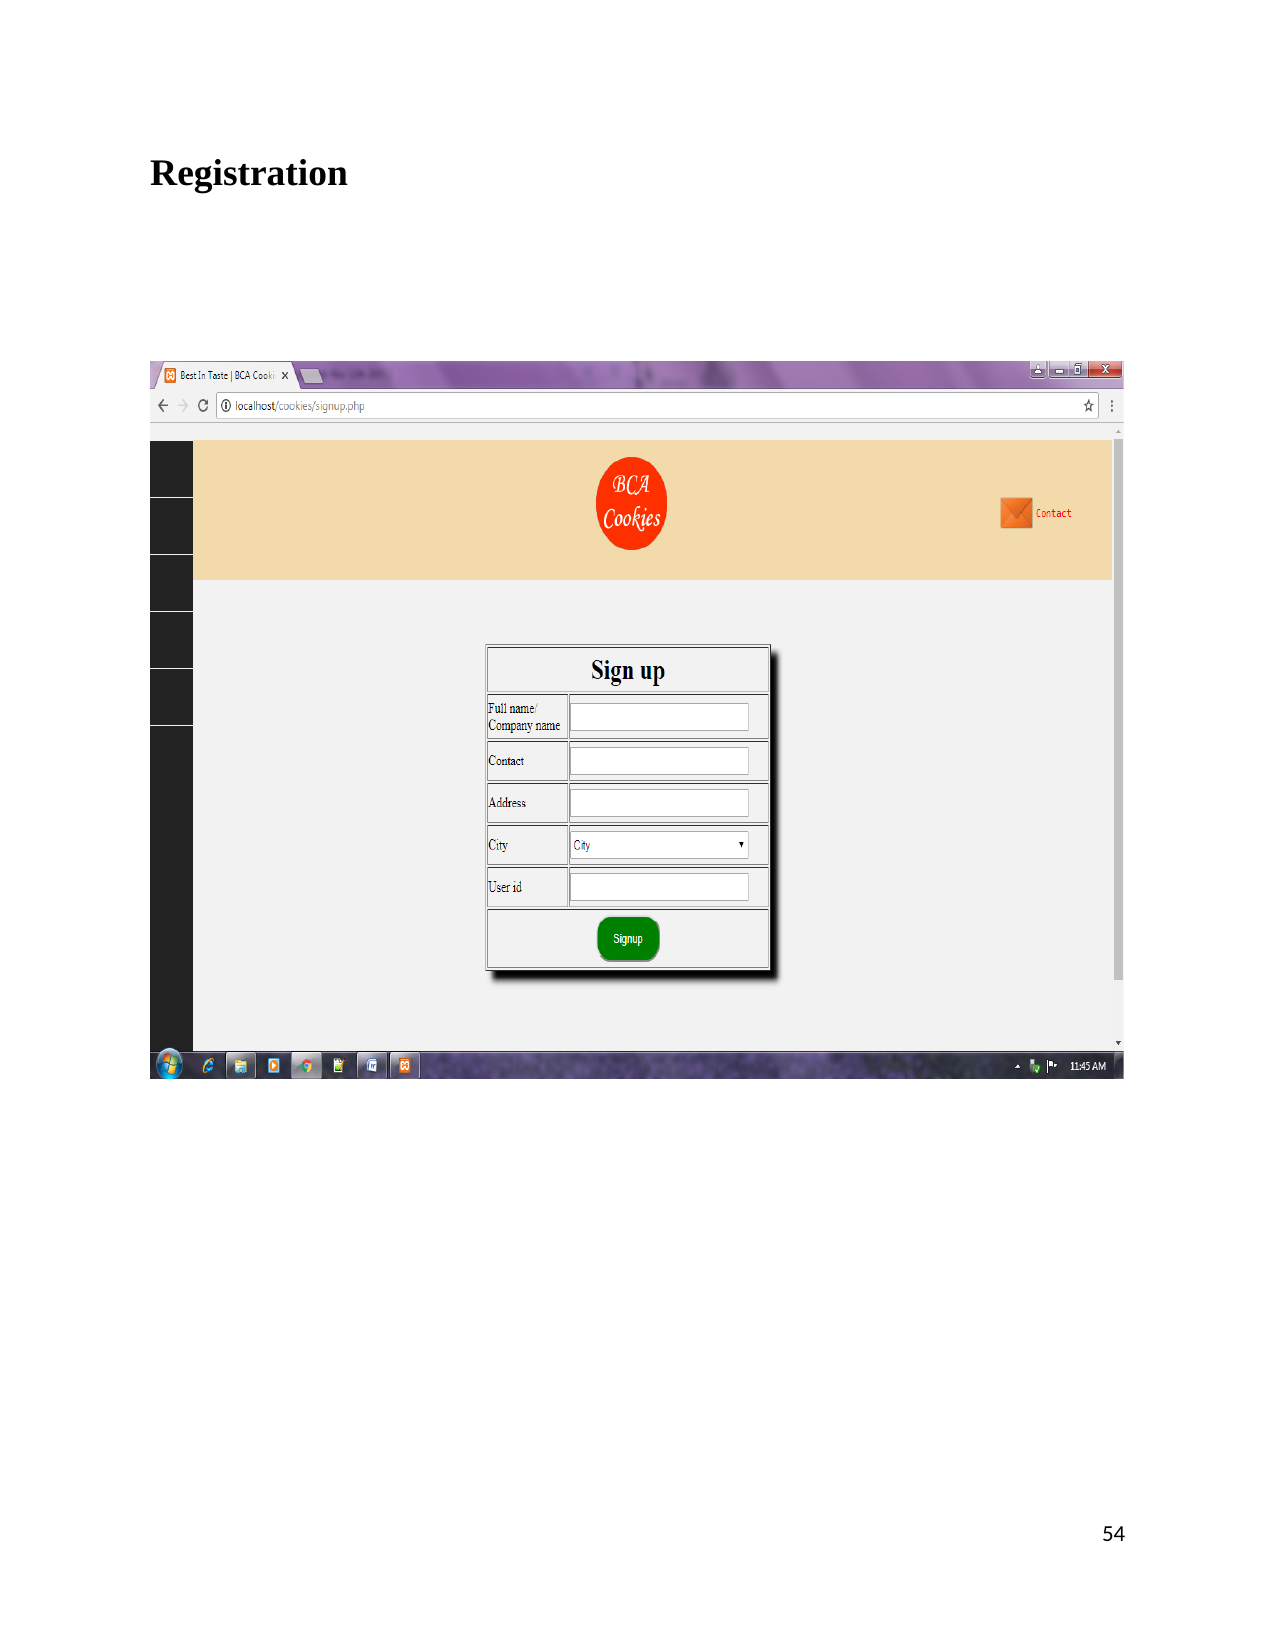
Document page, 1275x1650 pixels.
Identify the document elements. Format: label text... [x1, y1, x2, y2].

text Registration [150, 150, 1125, 193]
picture [150, 361, 1124, 1079]
